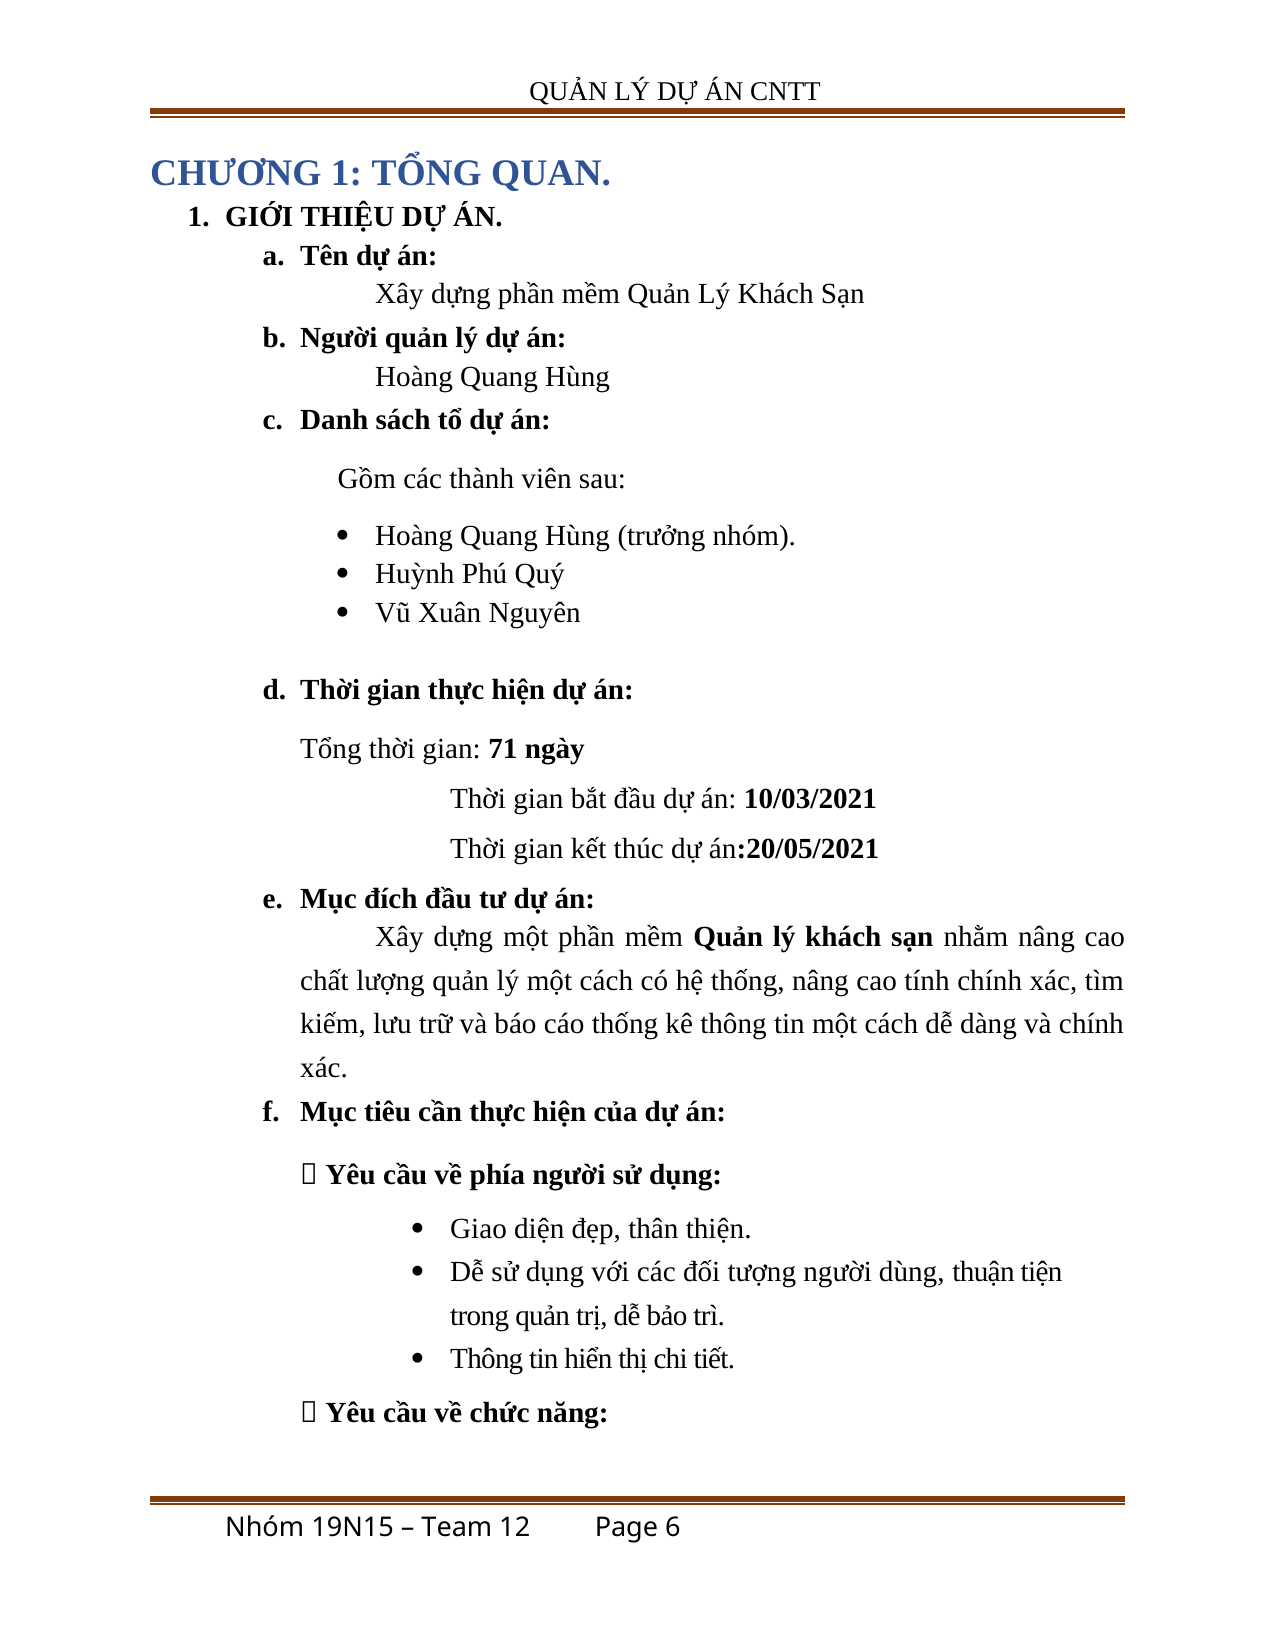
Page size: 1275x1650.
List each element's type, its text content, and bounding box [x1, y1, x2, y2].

list Tên dự án: [262, 238, 1125, 272]
list Dễ sử dụng với các đối tượng người dùng, thuận tiện trong quản trị, dễ bảo trì. [412, 1254, 1125, 1332]
text Tổng thời gian: 71 ngày [262, 732, 1125, 765]
list GIỚI THIỆU DỰ ÁN. [187, 199, 1125, 233]
text Thời gian kết thúc dự án:20/05/2021 [262, 831, 1125, 865]
list Xây dựng phần mềm Quản Lý Khách Sạn [300, 277, 1125, 310]
list Người quản lý dự án: [262, 320, 1125, 354]
list Hoàng Quang Hùng (trưởng nhóm). [337, 518, 1125, 551]
list Vũ Xuân Nguyên [337, 595, 1125, 629]
subtitle CHƯƠNG 1: TỔNG QUAN. [150, 150, 1125, 193]
list Giao diện đẹp, thân thiện. [412, 1211, 1125, 1244]
list Danh sách tổ dự án: [262, 402, 1125, 436]
text Gồm các thành viên sau: [262, 462, 1125, 495]
text  Yêu cầu về chức năng: [225, 1392, 1125, 1431]
list Xây dựng một phần mềm Quản lý khách sạn nhằm nâng cao chất lượng quản lý một cách có hệ thống, nâng cao tính chính xác, tìm kiếm, lưu trữ và báo cáo thống kê thông tin một cách dễ dàng và chính xác. [300, 919, 1125, 1084]
list Mục đích đầu tư dự án: [262, 881, 1125, 914]
text  Yêu cầu về phía người sử dụng: [262, 1153, 1125, 1193]
list Thông tin hiển thị chi tiết. [412, 1342, 1125, 1375]
text Thời gian bắt đầu dự án: 10/03/2021 [262, 781, 1125, 815]
list Hoàng Quang Hùng [300, 359, 1125, 392]
list Mục tiêu cần thực hiện của dự án: [262, 1094, 1125, 1127]
list Huỳnh Phú Quý [337, 556, 1125, 590]
list Thời gian thực hiện dự án: [262, 672, 1125, 706]
